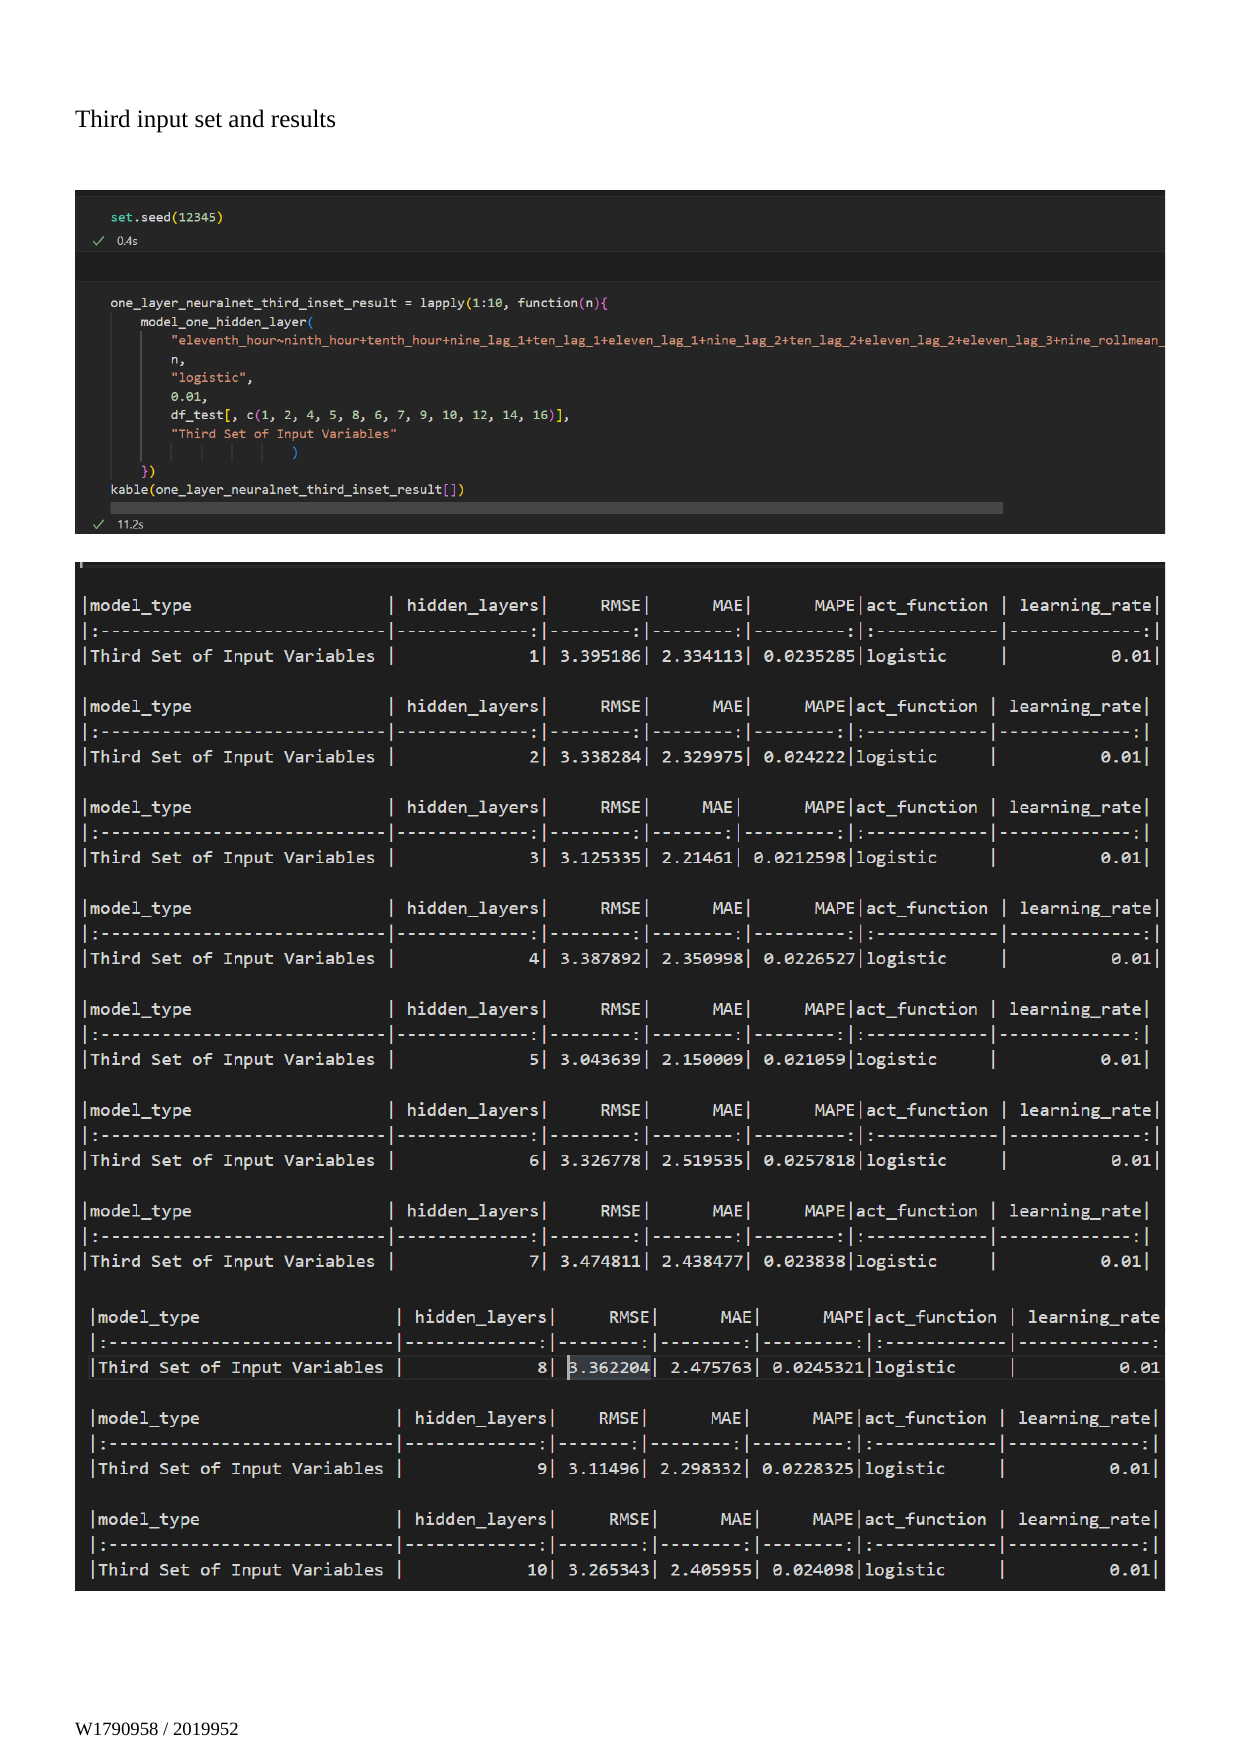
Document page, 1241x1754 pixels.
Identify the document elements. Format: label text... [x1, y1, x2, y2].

picture [75, 562, 1166, 1591]
picture [75, 190, 1166, 534]
text Third input set and results [75, 104, 1165, 132]
